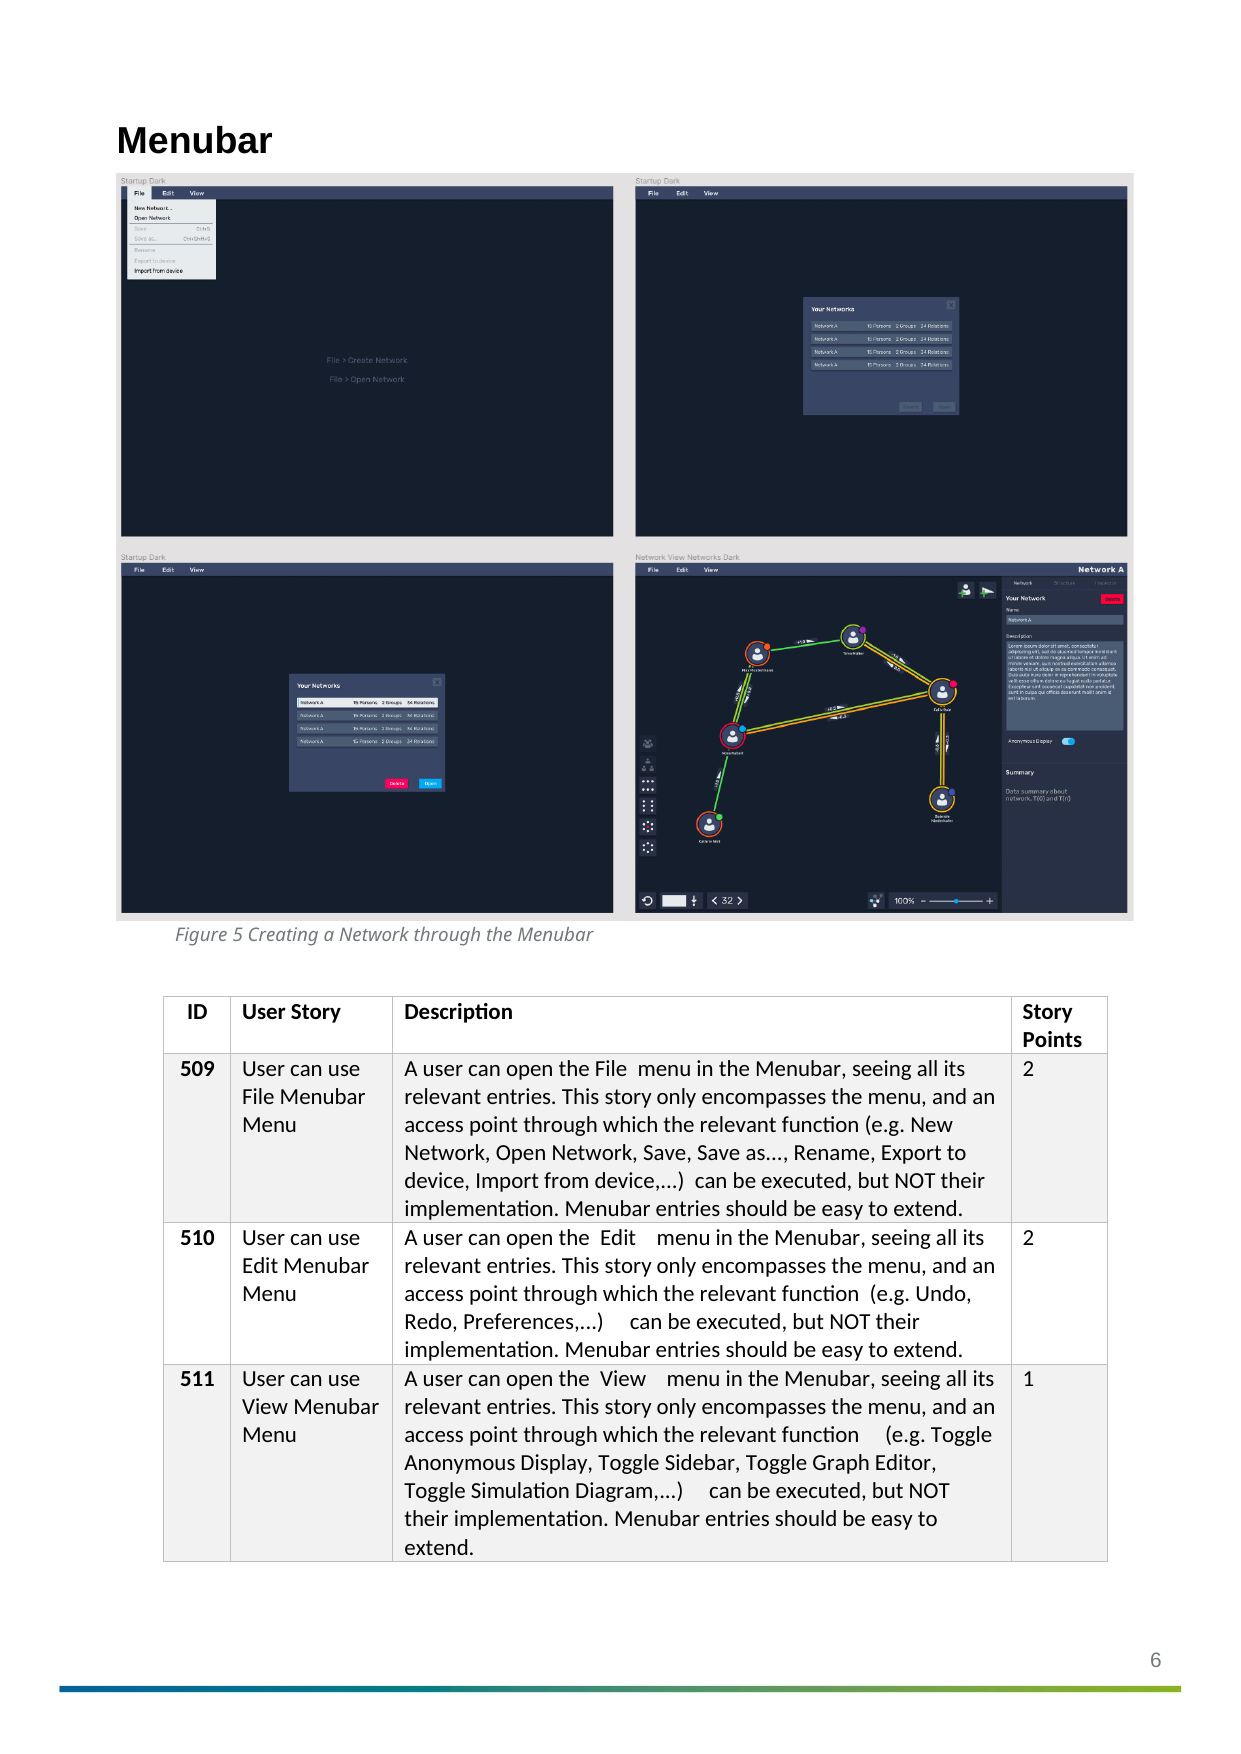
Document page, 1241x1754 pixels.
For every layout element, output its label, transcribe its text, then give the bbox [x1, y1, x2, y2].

table_cell A user can open the Edit menu in the Menubar, seeing all its relevant entries. This story only encompasses the menu, and an access point through which the relevant function (e.g. Undo, Redo, Preferences,...) can be executed, but NOT their implementation. Menubar entries should be easy to extend. [393, 1223, 1011, 1363]
picture [0, 1680, 1240, 1752]
table_header Description [393, 997, 1011, 1053]
table_header Story Points [1012, 997, 1107, 1053]
table_header ID [164, 997, 230, 1053]
picture [116, 173, 1134, 921]
text Menubar [116, 118, 1179, 161]
table_cell A user can open the View menu in the Menubar, seeing all its relevant entries. This story only encompasses the menu, and an access point through which the relevant function (e.g. Toggle Anonymous Display, Toggle Sidebar, Toggle Graph Editor, Toggle Simulation Diagram,...) can be executed, but NOT their implementation. Menubar entries should be easy to extend. [393, 1365, 1011, 1561]
table_cell User can use Edit Menubar Menu [231, 1223, 392, 1363]
table_header User Story [231, 997, 392, 1053]
table_cell 1 [1012, 1365, 1107, 1561]
table_cell User can use View Menubar Menu [231, 1365, 392, 1561]
table_cell A user can open the File menu in the Menubar, seeing all its relevant entries. This story only encompasses the menu, and an access point through which the relevant function (e.g. New Network, Open Network, Save, Save as..., Rename, Export to device, Import from device,...) can be executed, but NOT their implementation. Menubar entries should be easy to extend. [393, 1054, 1011, 1222]
table_cell 2 [1012, 1223, 1107, 1363]
table_cell 510 [164, 1223, 230, 1363]
table_cell 511 [164, 1365, 230, 1561]
table_cell 509 [164, 1054, 230, 1222]
table_cell 2 [1012, 1054, 1107, 1222]
table_cell User can use File Menubar Menu [231, 1054, 392, 1222]
